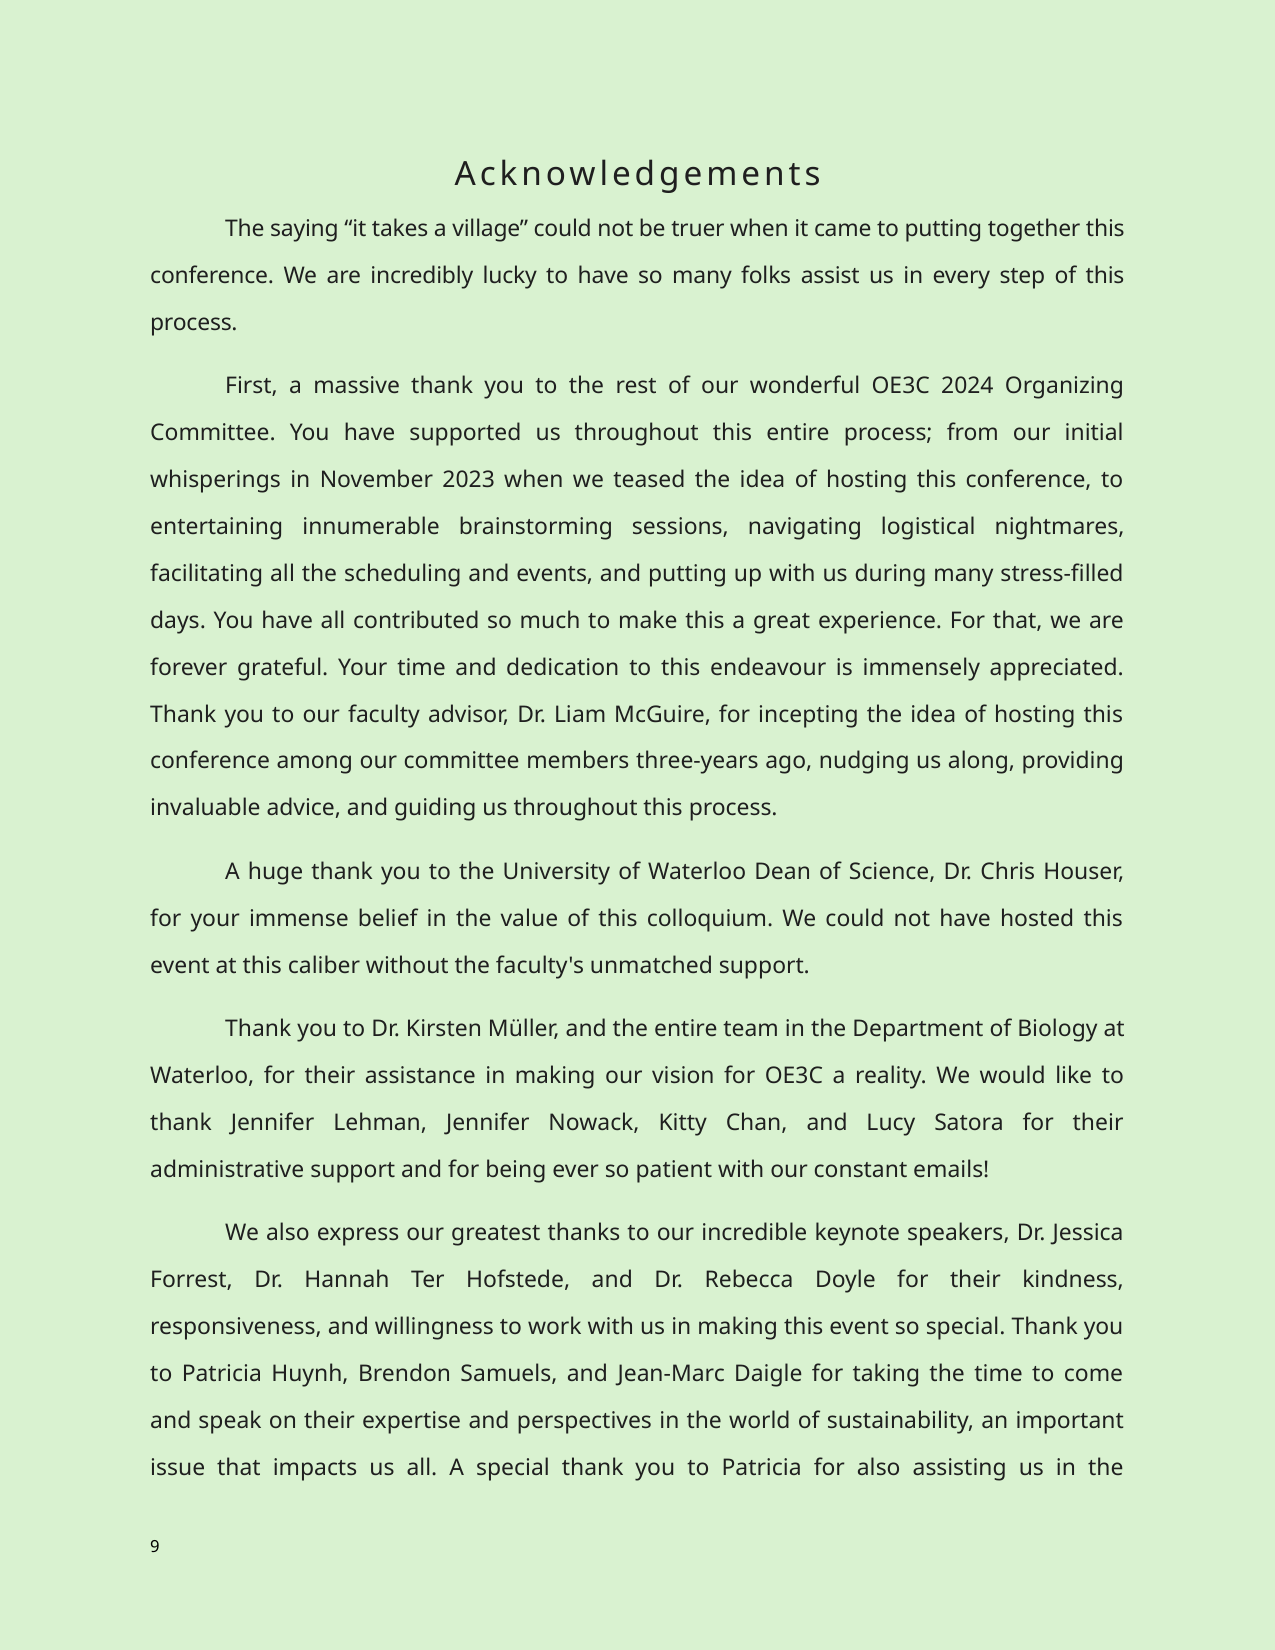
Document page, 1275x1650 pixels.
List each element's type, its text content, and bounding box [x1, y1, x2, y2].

text First, a massive thank you to the rest of our wonderful OE3C 2024 Organizing Committee. You have supported us throughout this entire process; from our initial whisperings in November 2023 when we teased the idea of hosting this conference, to entertaining innumerable brainstorming sessions, navigating logistical nightmares, facilitating all the scheduling and events, and putting up with us during many stress-filled days. You have all contributed so much to make this a great experience. For that, we are forever grateful. Your time and dedication to this endeavour is immensely appreciated. Thank you to our faculty advisor, Dr. Liam McGuire, for incepting the idea of hosting this conference among our committee members three-years ago, nudging us along, providing invaluable advice, and guiding us throughout this process. [150, 369, 1125, 822]
text Acknowledgements [150, 150, 1125, 195]
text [150, 1216, 1125, 1482]
text Thank you to Dr. Kirsten Müller, and the entire team in the Department of Biology at Waterloo, for their assistance in making our vision for OE3C a reality. We would like to thank Jennifer Lehman, Jennifer Nowack, Kitty Chan, and Lucy Satora for their administrative support and for being ever so patient with our constant emails! [150, 1012, 1125, 1184]
text The saying “it takes a village” could not be truer when it came to putting together this conference. We are incredibly lucky to have so many folks assist us in every step of this process. [150, 212, 1125, 337]
text A huge thank you to the University of Waterloo Dean of Science, Dr. Chris Houser, for your immense belief in the value of this colloquium. We could not have hosted this event at this caliber without the faculty's unmatched support. [150, 855, 1125, 980]
